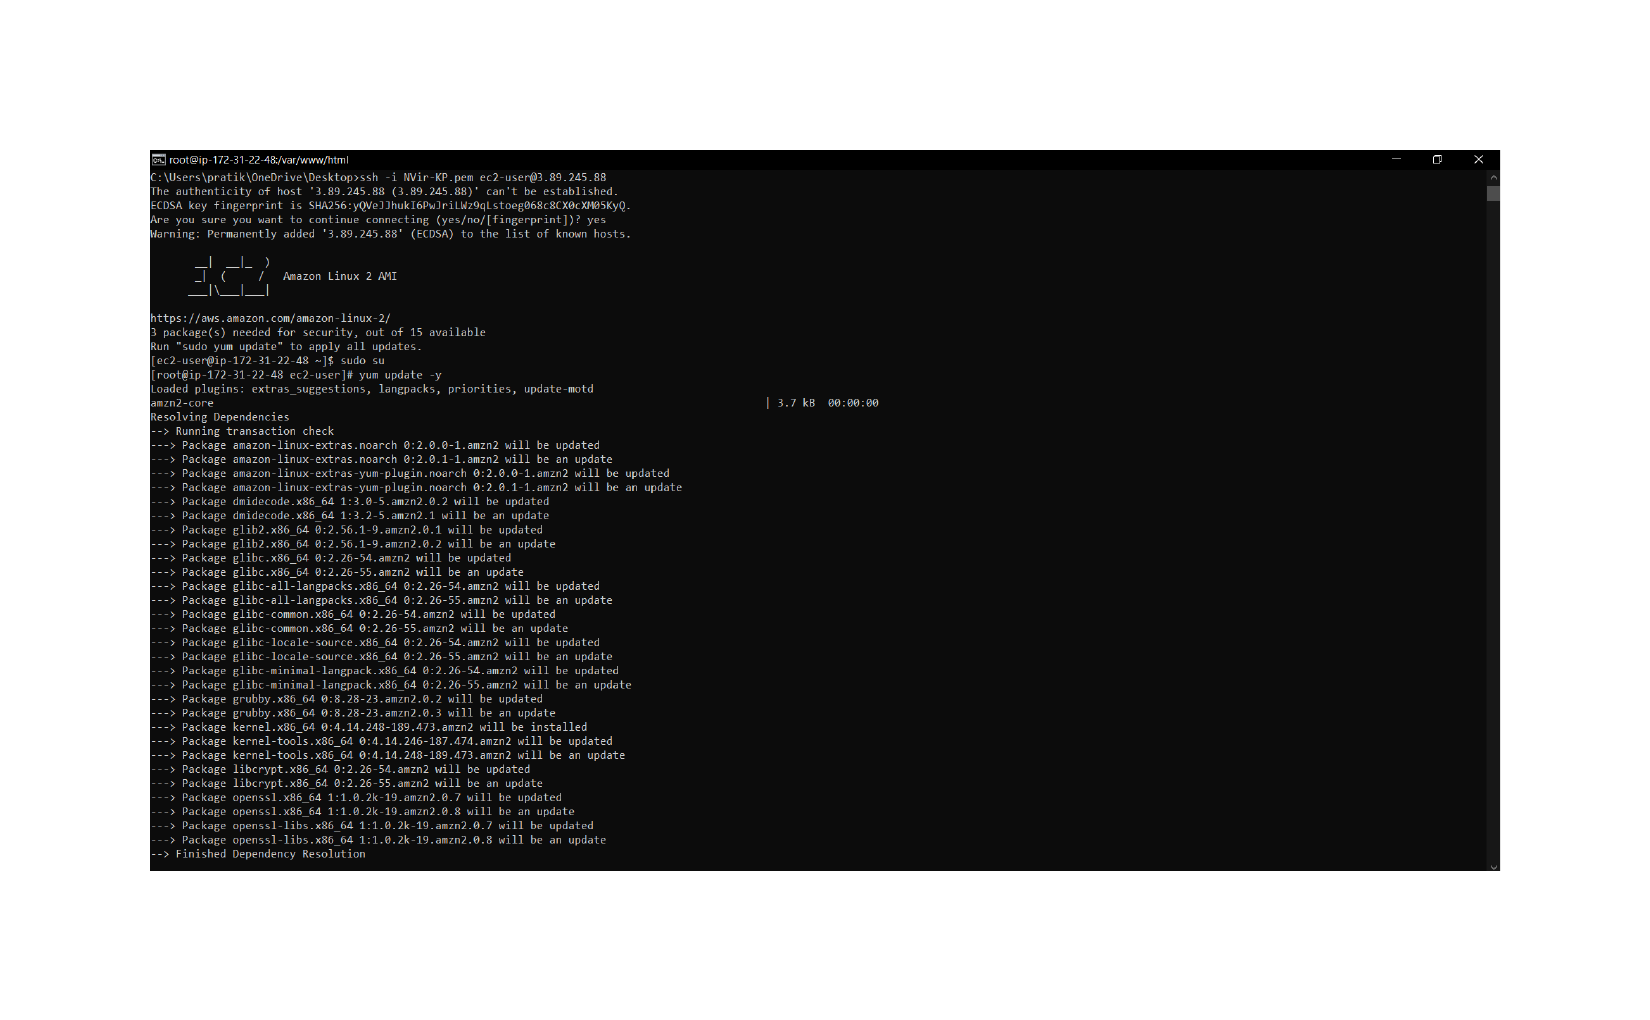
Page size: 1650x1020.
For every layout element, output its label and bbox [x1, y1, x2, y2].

picture [150, 150, 1500, 871]
